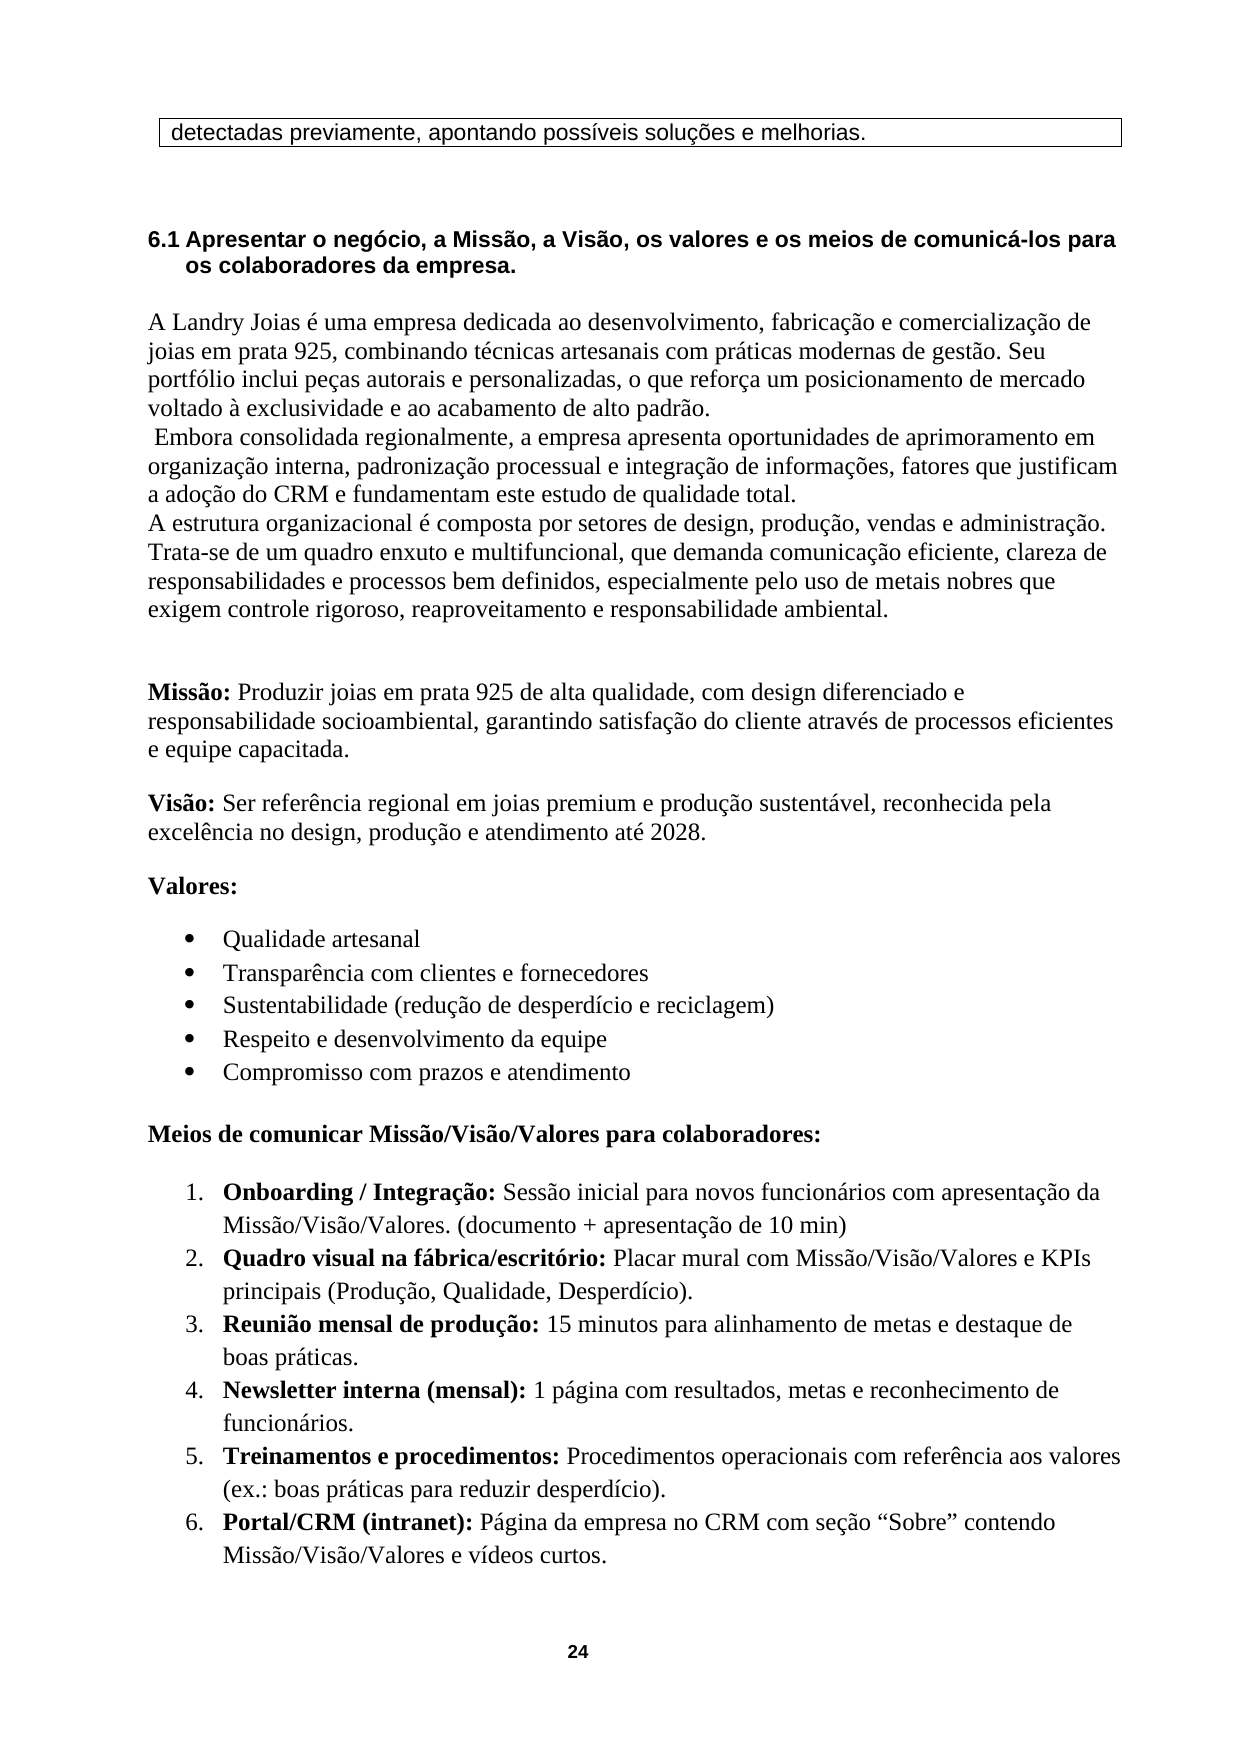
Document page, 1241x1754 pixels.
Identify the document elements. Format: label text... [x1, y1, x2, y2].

text A estrutura organizacional é composta por setores de design, produção, vendas e administração. Trata-se de um quadro enxuto e multifuncional, que demanda comunicação eficiente, clareza de responsabilidades e processos bem definidos, especialmente pelo uso de metais nobres que exigem controle rigoroso, reaproveitamento e responsabilidade ambiental. [148, 508, 1122, 623]
list Reunião mensal de produção: 15 minutos para alinhamento de metas e destaque de boas práticas. [185, 1309, 1122, 1371]
list Qualidade artesanal [185, 924, 1122, 953]
text Visão: Ser referência regional em joias premium e produção sustentável, reconhecida pela excelência no design, produção e atendimento até 2028. [148, 788, 1122, 846]
list Newsletter interna (mensal): 1 página com resultados, metas e reconhecimento de funcionários. [185, 1375, 1122, 1437]
list Treinamentos e procedimentos: Procedimentos operacionais com referência aos valores (ex.: boas práticas para reduzir desperdício). [185, 1441, 1122, 1503]
text Valores: [148, 871, 1122, 899]
list Onboarding / Integração: Sessão inicial para novos funcionários com apresentação da Missão/Visão/Valores. (documento + apresentação de 10 min) [185, 1177, 1122, 1239]
list Quadro visual na fábrica/escritório: Placar mural com Missão/Visão/Valores e KPIs principais (Produção, Qualidade, Desperdício). [185, 1243, 1122, 1305]
text Missão: Produzir joias em prata 925 de alta qualidade, com design diferenciado e responsabilidade socioambiental, garantindo satisfação do cliente através de processos eficientes e equipe capacitada. [148, 677, 1122, 763]
subtitle Meios de comunicar Missão/Visão/Valores para colaboradores: [148, 1119, 1122, 1148]
subtitle Apresentar o negócio, a Missão, a Visão, os valores e os meios de comunicá-los para os colaboradores da empresa. [148, 226, 1122, 278]
list Portal/CRM (intranet): Página da empresa no CRM com seção “Sobre” contendo Missão/Visão/Valores e vídeos curtos. [185, 1507, 1122, 1569]
list Compromisso com prazos e atendimento [185, 1057, 1122, 1085]
list Transparência com clientes e fornecedores [185, 958, 1122, 986]
list Respeito e desenvolvimento da equipe [185, 1024, 1122, 1052]
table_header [160, 119, 1121, 146]
text A Landry Joias é uma empresa dedicada ao desenvolvimento, fabricação e comercialização de joias em prata 925, combinando técnicas artesanais com práticas modernas de gestão. Seu portfólio inclui peças autorais e personalizadas, o que reforça um posicionamento de mercado voltado à exclusividade e ao acabamento de alto padrão. Embora consolidada regionalmente, a empresa apresenta oportunidades de aprimoramento em organização interna, padronização processual e integração de informações, fatores que justificam a adoção do CRM e fundamentam este estudo de qualidade total. [148, 307, 1122, 508]
list Sustentabilidade (redução de desperdício e reciclagem) [185, 991, 1122, 1019]
